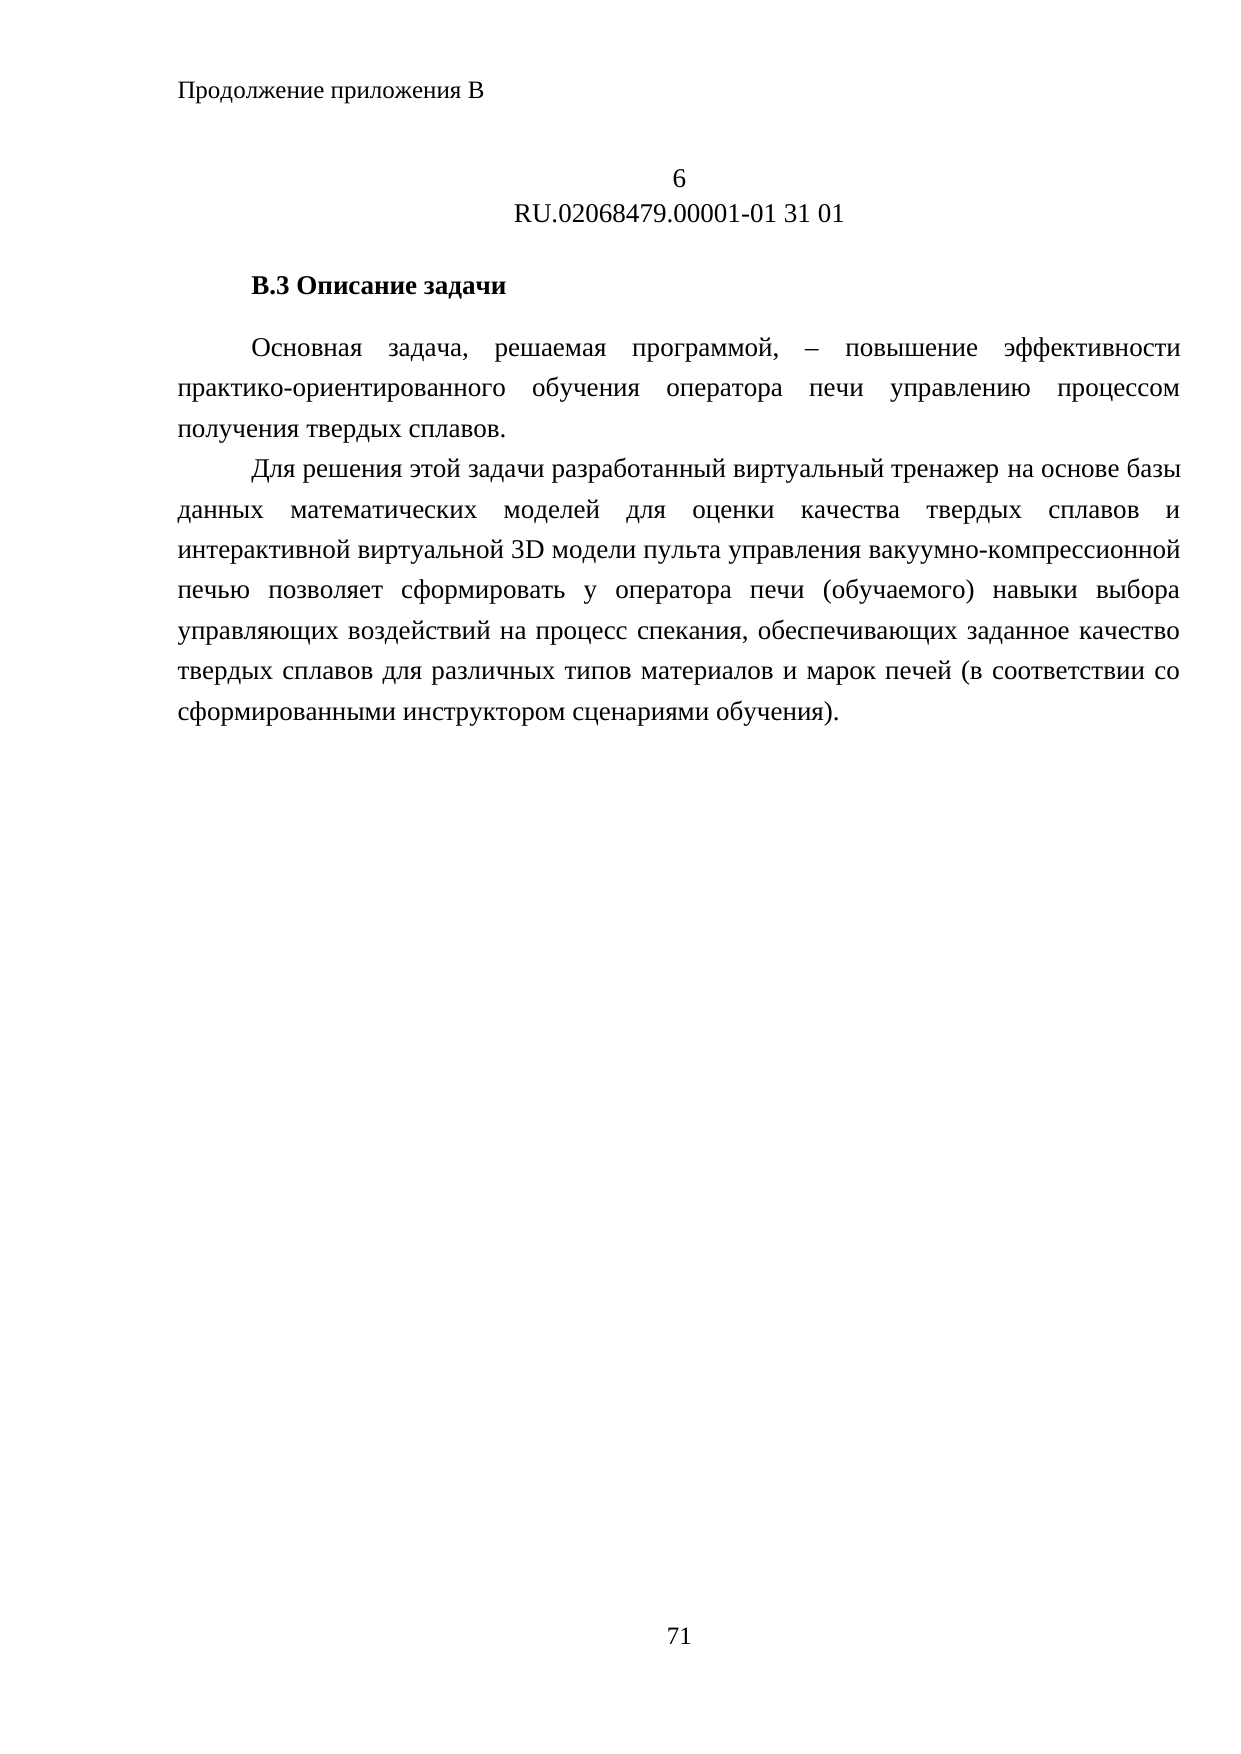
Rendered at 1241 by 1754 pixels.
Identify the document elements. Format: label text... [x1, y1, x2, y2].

text RU.02068479.00001-01 31 01 [177, 197, 1181, 228]
text Основная задача, решаемая программой, – повышение эффективности практико-ориентированного обучения оператора печи управлению процессом получения твердых сплавов. [177, 331, 1181, 443]
text Для решения этой задачи разработанный виртуальный тренажер на основе базы данных математических моделей для оценки качества твердых сплавов и интерактивной виртуальной 3D модели пульта управления вакуумно-компрессионной печью позволяет сформировать у оператора печи (обучаемого) навыки выбора управляющих воздействий на процесс спекания, обеспечивающих заданное качество твердых сплавов для различных типов материалов и марок печей (в соответствии со сформированными инструктором сценариями обучения). [177, 452, 1181, 726]
text В.3 Описание задачи [177, 269, 1181, 300]
text 6 [177, 162, 1181, 193]
